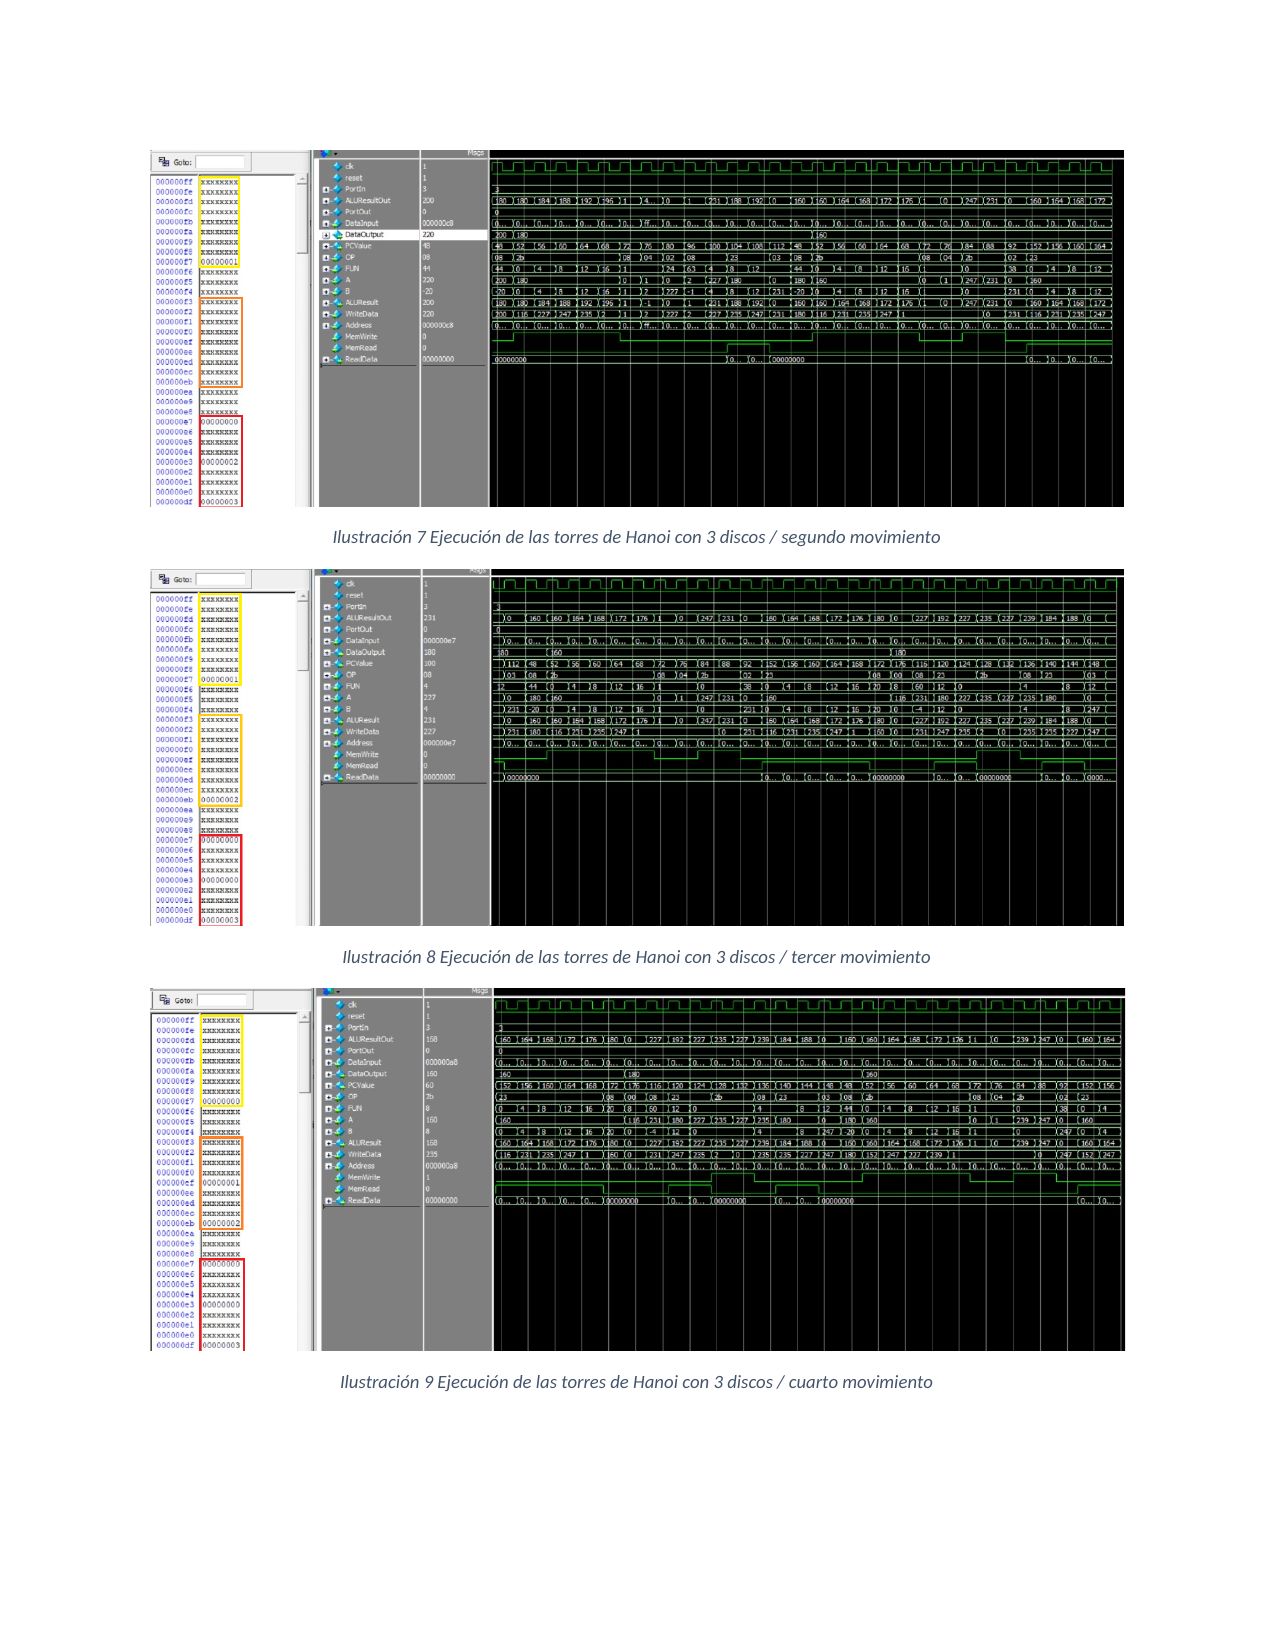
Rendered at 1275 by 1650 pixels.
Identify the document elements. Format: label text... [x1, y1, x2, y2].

picture [150, 569, 1125, 926]
picture [150, 988, 1125, 1351]
picture [150, 150, 1125, 507]
